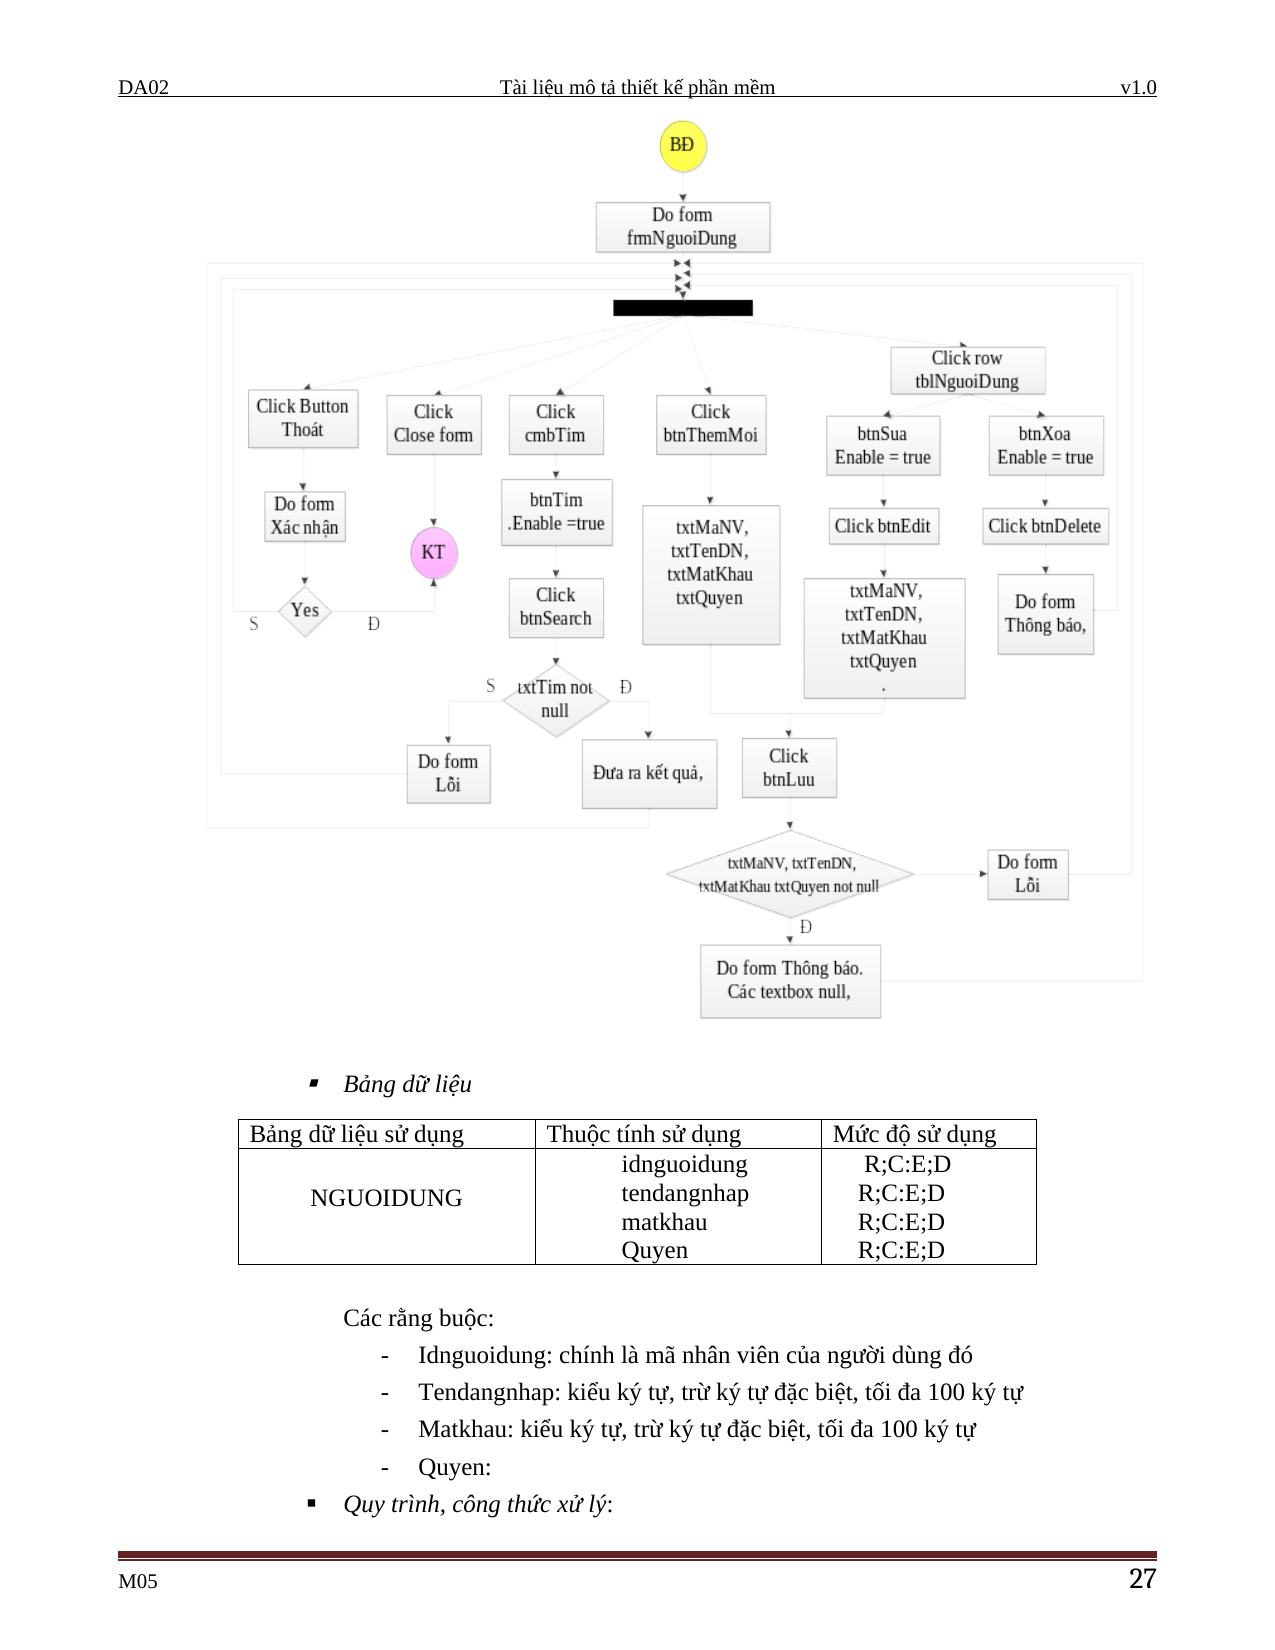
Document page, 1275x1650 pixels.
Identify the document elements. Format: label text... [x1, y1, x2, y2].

list Quy trình, công thức xử lý: [306, 1489, 1157, 1518]
table_header Thuộc tính sử dụng [536, 1120, 821, 1148]
list Bảng dữ liệu [306, 1069, 1157, 1097]
table_cell R;C:E;D R;C:E;D R;C:E;D R;C:E;D [822, 1149, 1036, 1264]
list Matkhau: kiểu ký tự, trừ ký tự đặc biệt, tối đa 100 ký tự [381, 1414, 1157, 1443]
list Idnguoidung: chính là mã nhân viên của người dùng đó [381, 1340, 1157, 1369]
table_header Bảng dữ liệu sử dụng [239, 1120, 535, 1148]
list Tendangnhap: kiểu ký tự, trừ ký tự đặc biệt, tối đa 100 ký tự [381, 1377, 1157, 1406]
table_header Mức độ sử dụng [822, 1120, 1036, 1148]
table_cell idnguoidung tendangnhap matkhau Quyen [536, 1149, 821, 1264]
list Các rằng buộc: [343, 1303, 1157, 1331]
list Quyen: [381, 1452, 1157, 1481]
table_cell NGUOIDUNG [239, 1149, 535, 1264]
